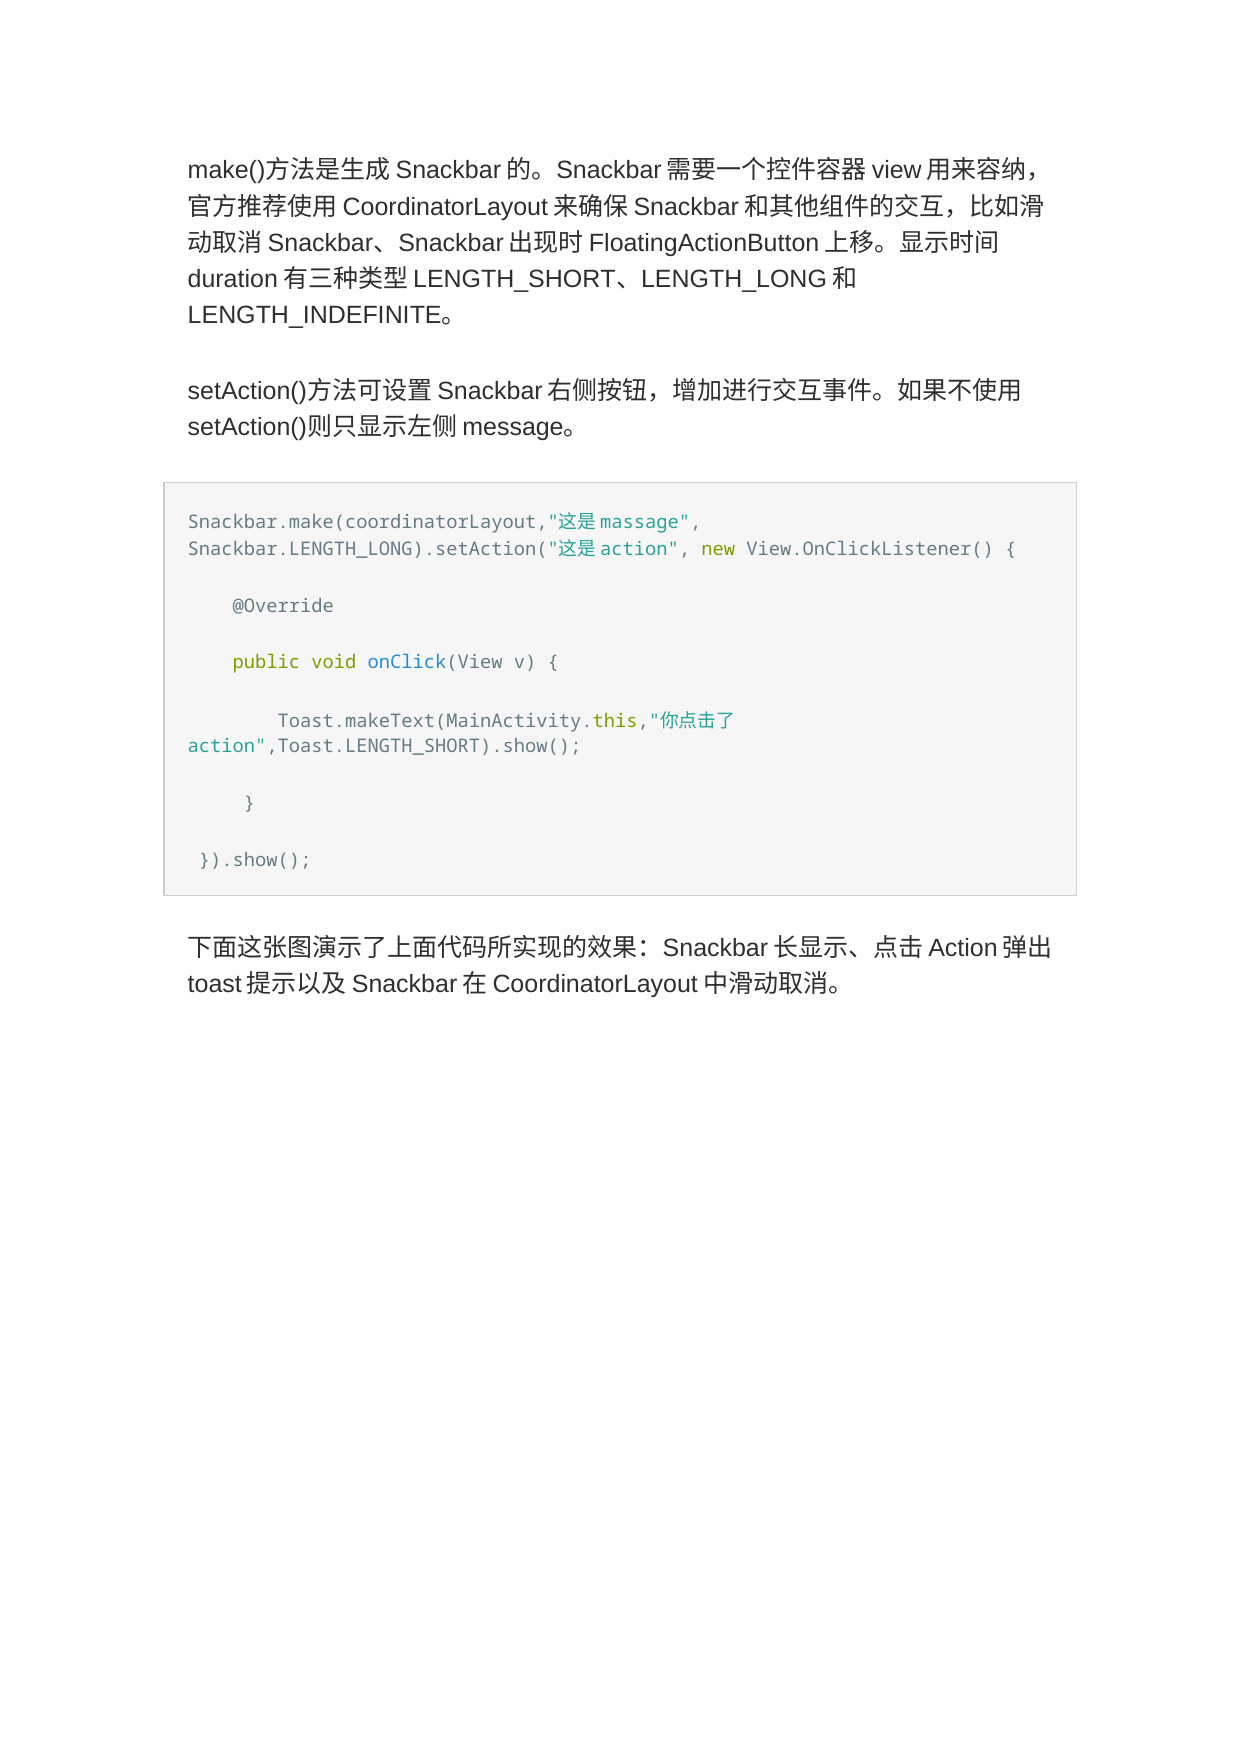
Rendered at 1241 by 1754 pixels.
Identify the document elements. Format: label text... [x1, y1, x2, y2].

text }).show(); [165, 822, 1076, 895]
text make()方法是生成Snackbar的。Snackbar需要一个控件容器view用来容纳，官方推荐使用CoordinatorLayout来确保Snackbar和其他组件的交互，比如滑动取消Snackbar、Snackbar出现时FloatingActionButton上移。显示时间duration有三种类型LENGTH_SHORT、LENGTH_LONG和LENGTH_INDEFINITE。 [187, 150, 1053, 331]
text @Override [165, 567, 1076, 617]
text } [165, 765, 1076, 815]
text Snackbar.make(coordinatorLayout,"这是massage", Snackbar.LENGTH_LONG).setAction("这是action", new View.OnClickListener() { [165, 483, 1076, 561]
text public void onClick(View v) { [165, 624, 1076, 674]
text 下面这张图演示了上面代码所实现的效果：Snackbar长显示、点击Action弹出toast提示以及Snackbar在CoordinatorLayout中滑动取消。 [187, 927, 1053, 1000]
text Toast.makeText(MainActivity.this,"你点击了action",Toast.LENGTH_SHORT).show(); [165, 681, 1076, 758]
text setAction()方法可设置Snackbar右侧按钮，增加进行交互事件。如果不使用setAction()则只显示左侧message。 [187, 370, 1053, 443]
